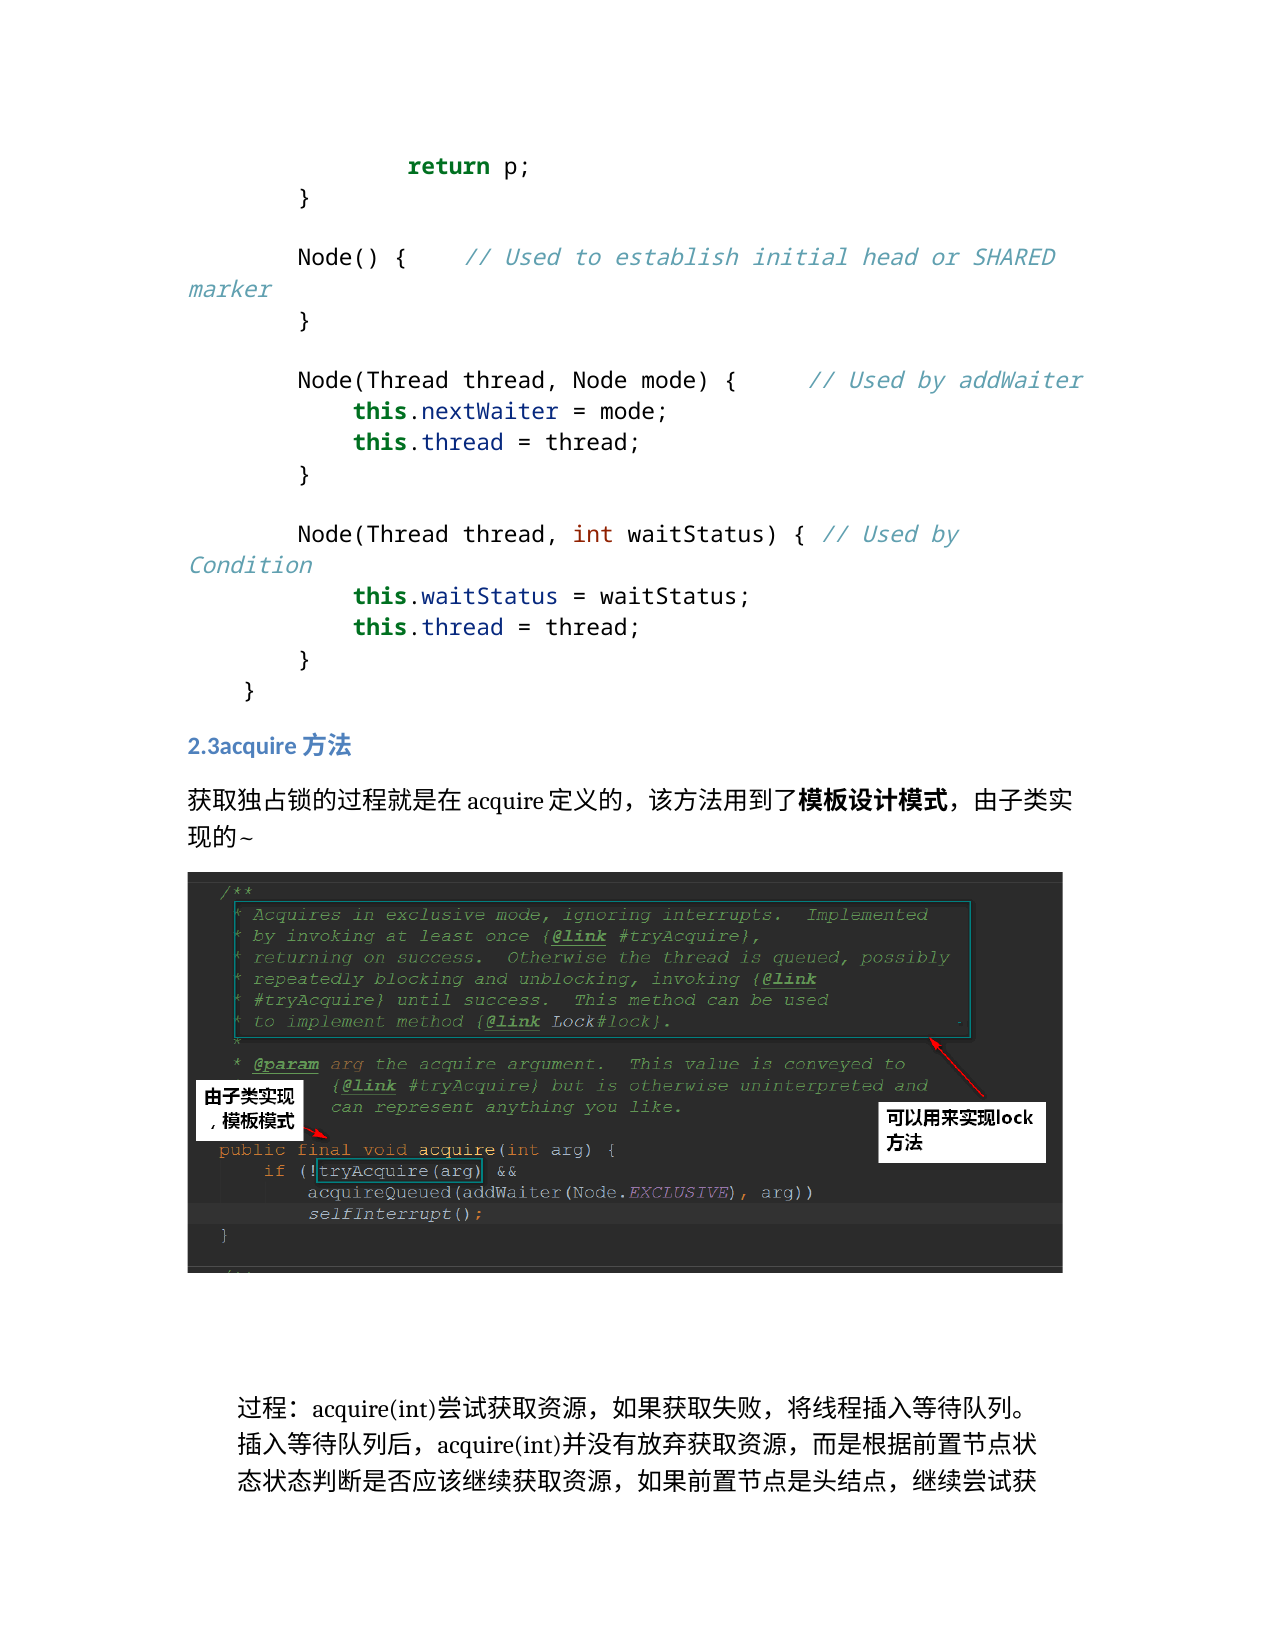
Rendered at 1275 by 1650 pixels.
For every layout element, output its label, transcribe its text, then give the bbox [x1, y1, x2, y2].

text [187, 150, 1087, 705]
picture [187, 872, 1063, 1273]
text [237, 1389, 1037, 1497]
text 获取独占锁的过程就是在acquire定义的，该方法用到了模板设计模式，由子类实现的~ [187, 781, 1087, 853]
subtitle 2.3acquire方法 [187, 726, 1087, 762]
